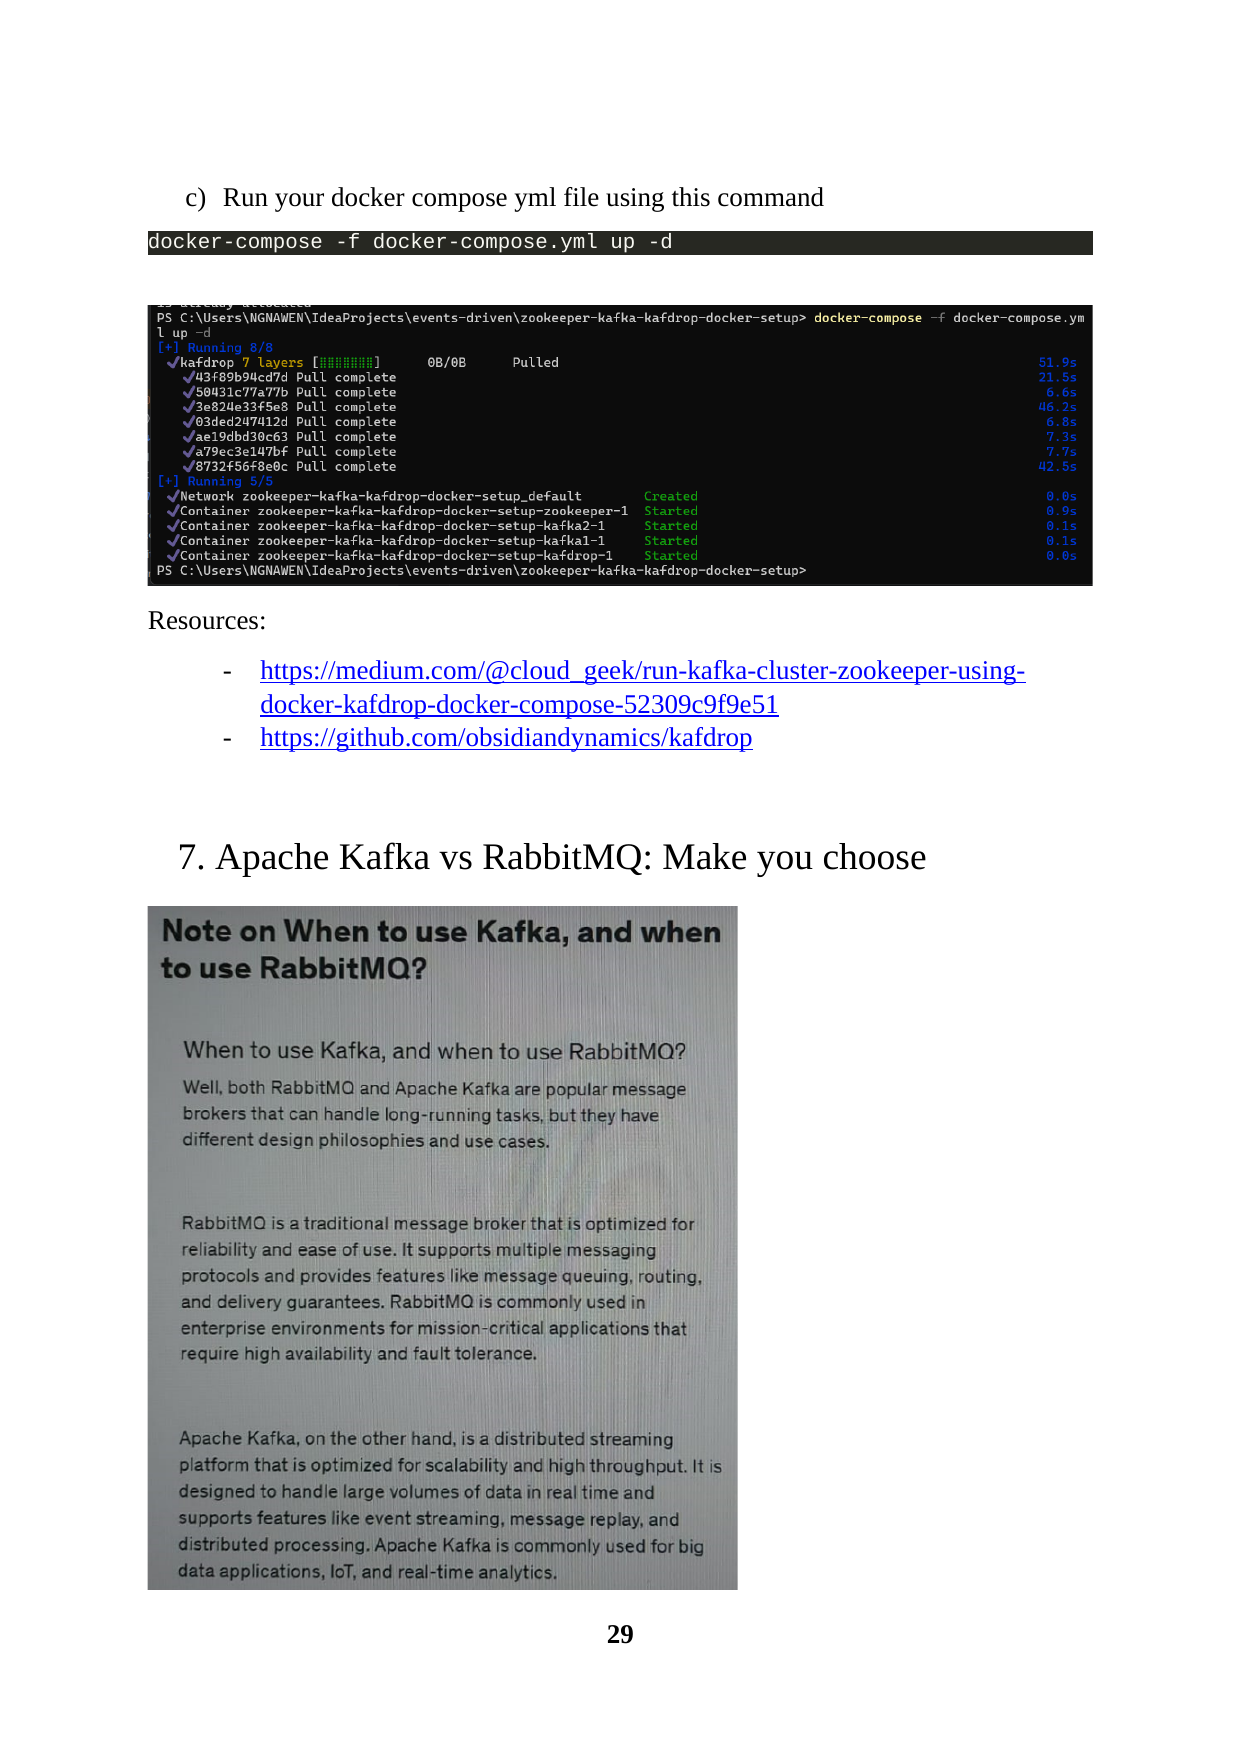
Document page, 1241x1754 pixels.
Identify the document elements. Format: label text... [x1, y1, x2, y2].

picture [147, 906, 738, 1590]
list Run your docker compose yml file using this command [185, 181, 1093, 212]
text Resources: [148, 604, 1093, 635]
text docker-compose -f docker-compose.yml up -d [148, 231, 1093, 255]
list https://github.com/obsidiandynamics/kafdrop [223, 722, 1093, 753]
picture [147, 305, 1093, 586]
list https://medium.com/@cloud_geek/run-kafka-cluster-zookeeper-using-docker-kafdrop-docker-compose-52309c9f9e51 [223, 654, 1093, 719]
subtitle Apache Kafka vs RabbitMQ: Make you choose [177, 834, 1093, 878]
